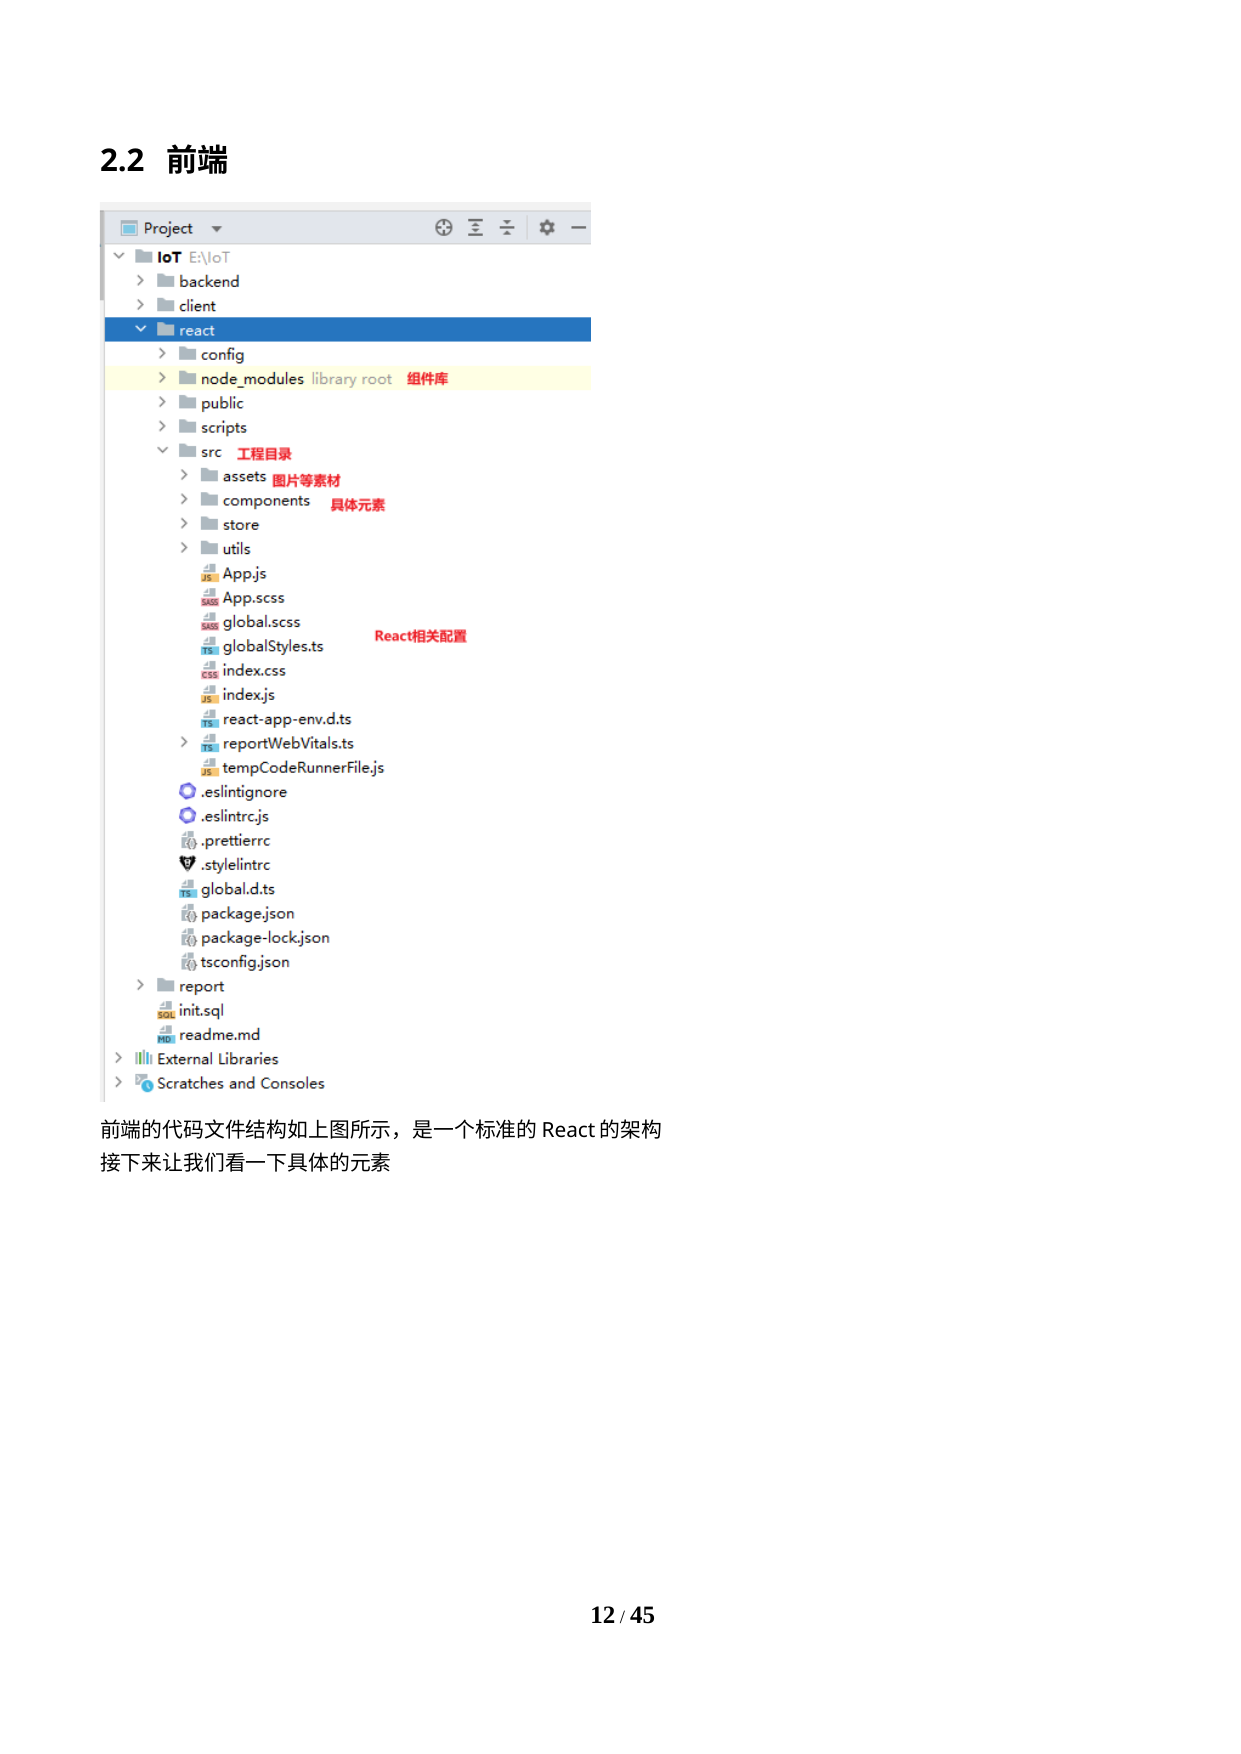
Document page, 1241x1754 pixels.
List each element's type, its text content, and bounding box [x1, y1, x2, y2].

picture [99, 202, 591, 1102]
text 接下来让我们看一下具体的元素 [100, 1145, 1140, 1178]
text 前端的代码文件结构如上图所示，是一个标准的React的架构 [100, 1113, 1140, 1145]
subtitle 前端 [100, 125, 1140, 190]
